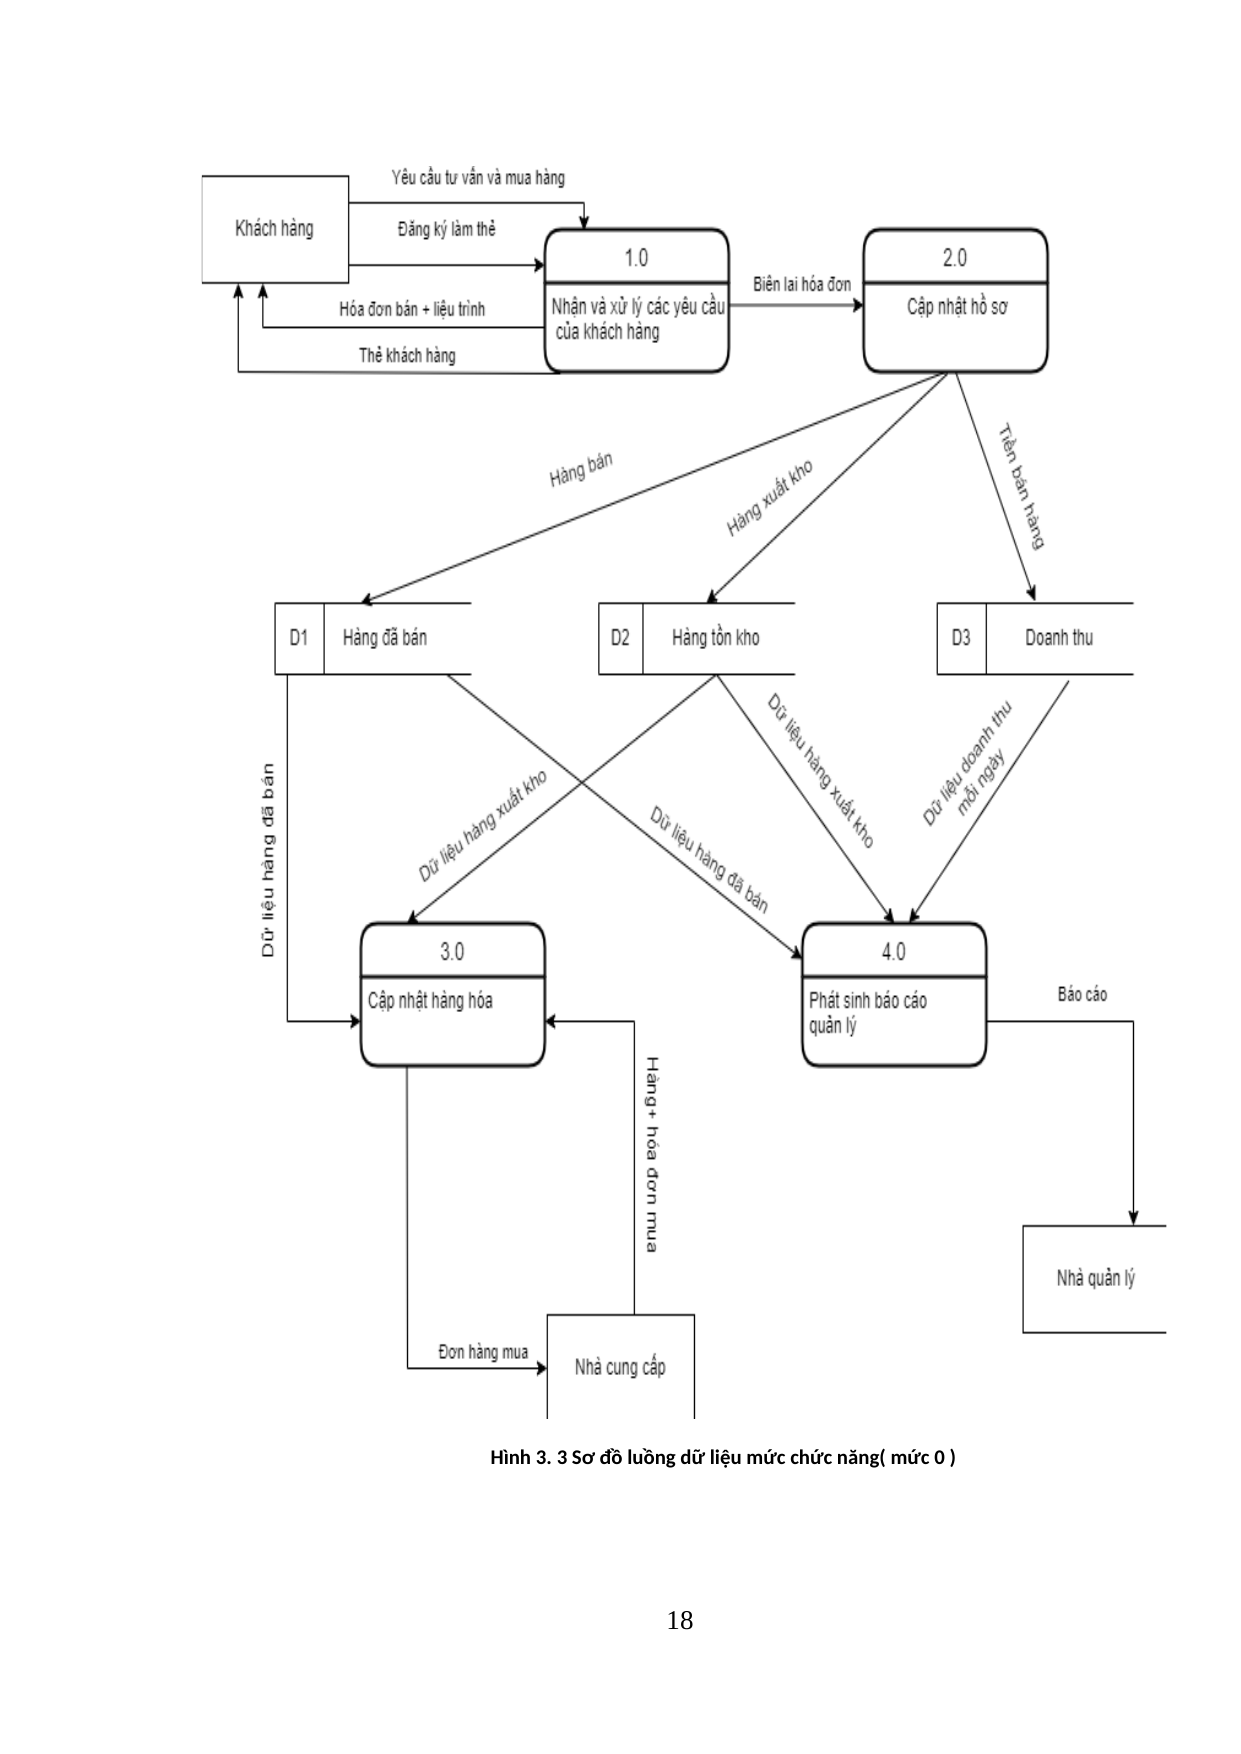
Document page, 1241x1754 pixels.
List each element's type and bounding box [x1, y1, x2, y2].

picture [201, 166, 1167, 1418]
